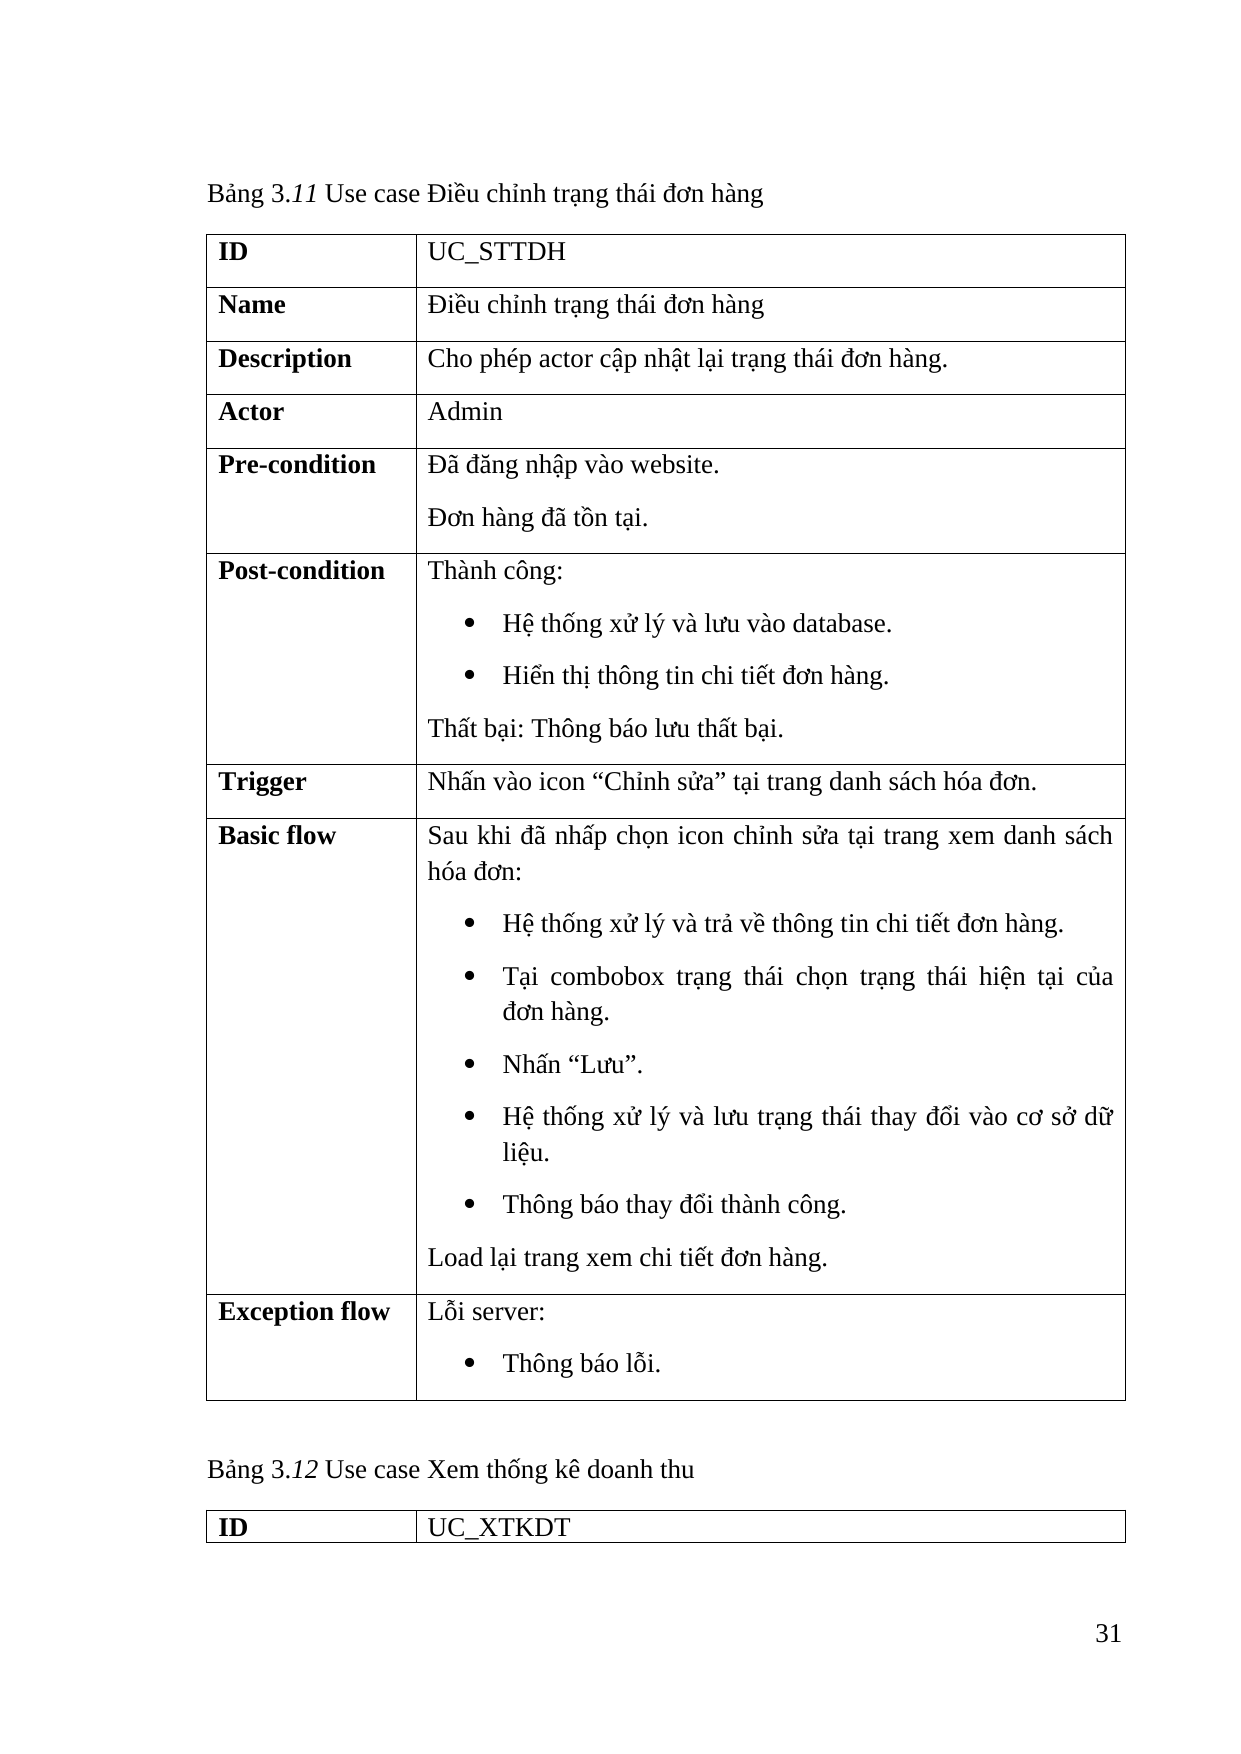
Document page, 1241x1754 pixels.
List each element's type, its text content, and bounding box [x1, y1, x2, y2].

table_header UC_XTKDT [417, 1511, 1125, 1542]
table_cell Exception flow [207, 1295, 416, 1399]
table_cell Đã đăng nhập vào website. Đơn hàng đã tồn tại. [417, 449, 1125, 553]
table_cell Trigger [207, 765, 416, 818]
table_cell Lỗi server: Thông báo lỗi. [417, 1295, 1125, 1399]
table_header ID [207, 235, 416, 287]
table_cell Sau khi đã nhấp chọn icon chỉnh sửa tại trang xem danh sách hóa đơn: Hệ thống xử lý và trả về thông tin chi tiết đơn hàng. Tại combobox trạng thái chọn trạng thái hiện tại của đơn hàng. Nhấn “Lưu”. Hệ thống xử lý và lưu trạng thái thay đổi vào cơ sở dữ liệu. Thông báo thay đổi thành công. Load lại trang xem chi tiết đơn hàng. [417, 819, 1125, 1294]
table_cell Description [207, 342, 416, 394]
table_cell Nhấn vào icon “Chỉnh sửa” tại trang danh sách hóa đơn. [417, 765, 1125, 818]
table_cell Actor [207, 395, 416, 447]
table_cell Điều chỉnh trạng thái đơn hàng [417, 288, 1125, 341]
table_cell Thành công: Hệ thống xử lý và lưu vào database. Hiển thị thông tin chi tiết đơn hàng. Thất bại: Thông báo lưu thất bại. [417, 554, 1125, 764]
table_cell Admin [417, 395, 1125, 447]
table_header ID [207, 1511, 416, 1542]
table_cell Name [207, 288, 416, 341]
table_header UC_STTDH [417, 235, 1125, 287]
text Bảng 3.12 Use case Xem thống kê doanh thu [207, 1453, 1122, 1484]
table_cell Cho phép actor cập nhật lại trạng thái đơn hàng. [417, 342, 1125, 394]
text Bảng 3.11 Use case Điều chỉnh trạng thái đơn hàng [207, 177, 1122, 208]
table_cell Post-condition [207, 554, 416, 764]
table_cell Pre-condition [207, 449, 416, 553]
table_cell Basic flow [207, 819, 416, 1294]
